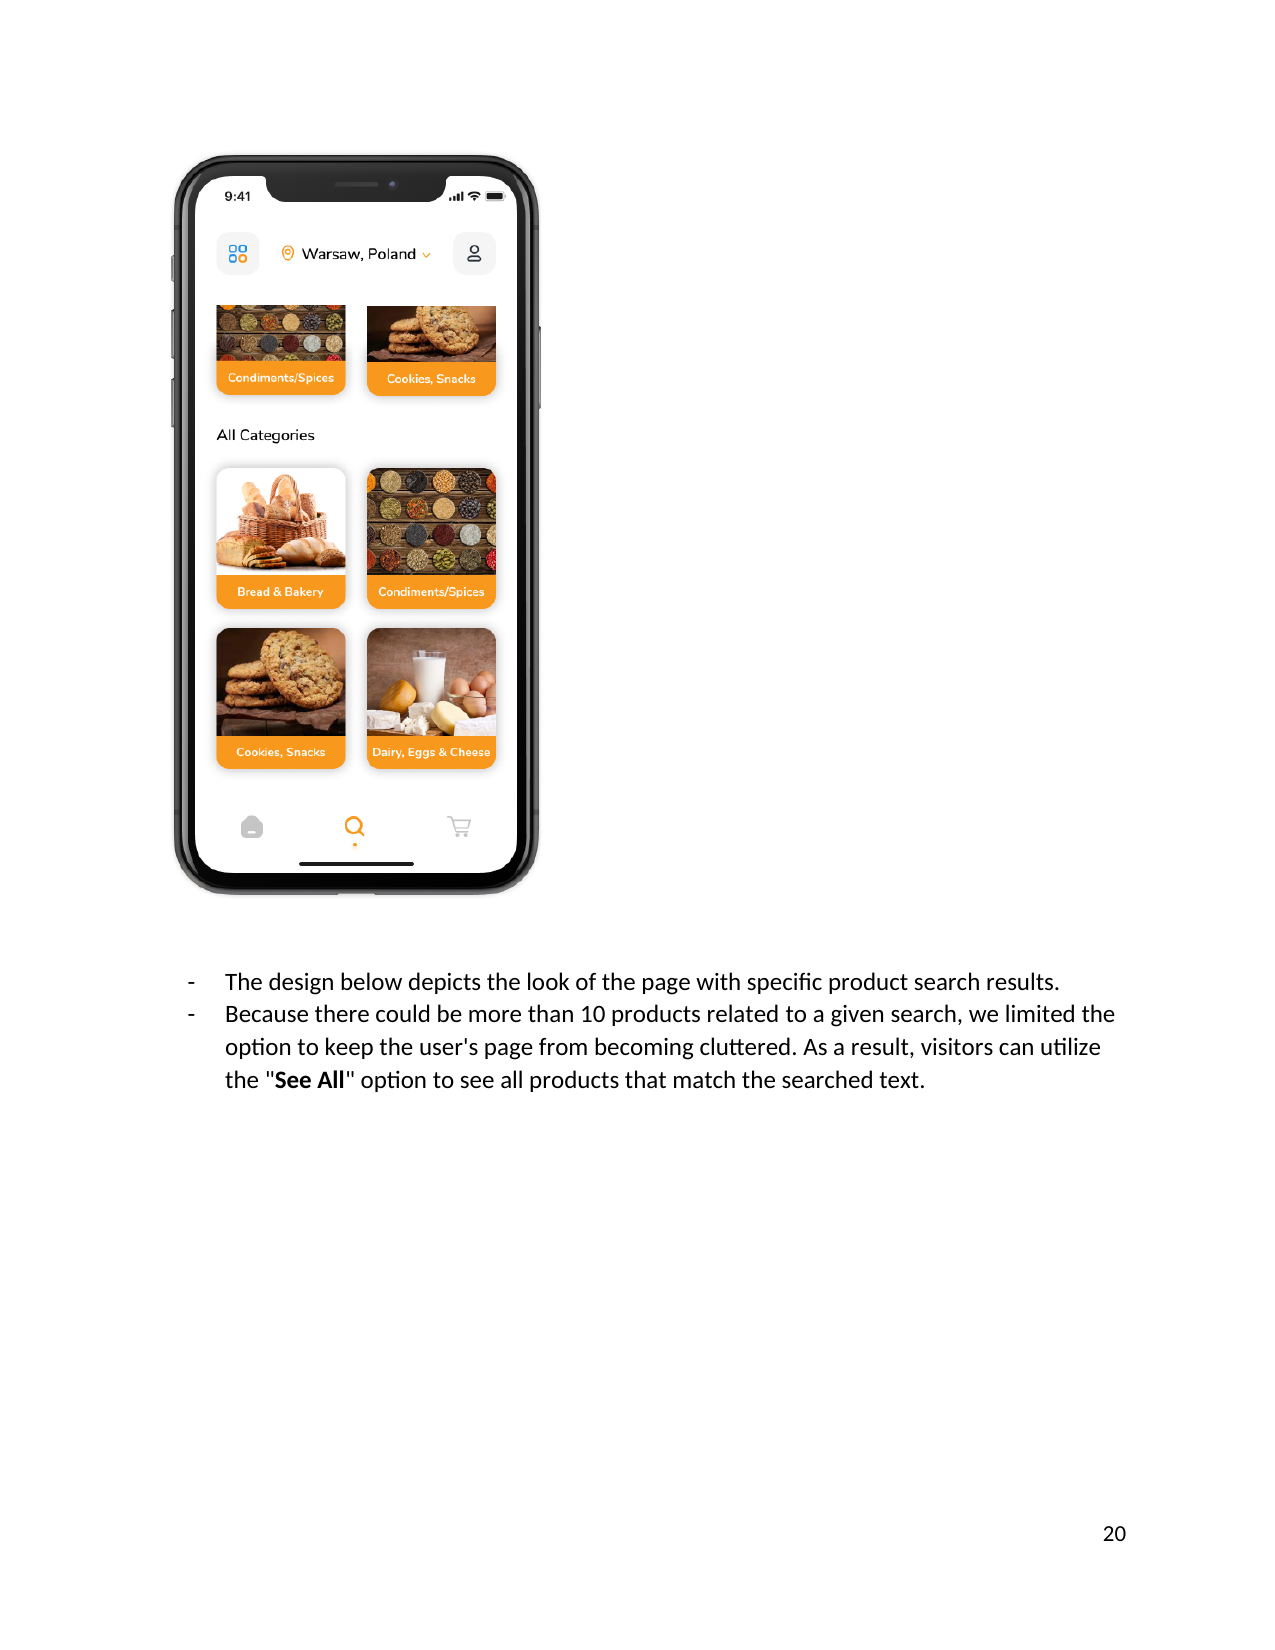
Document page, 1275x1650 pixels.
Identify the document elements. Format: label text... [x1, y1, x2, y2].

list The design below depicts the look of the page with specific product search results. [187, 966, 1125, 996]
list Because there could be more than 10 products related to a given search, we limited the option to keep the user's page from becoming cluttered. As a result, visitors can utilize the "See All" option to see all products that match the searched text. [187, 999, 1125, 1095]
